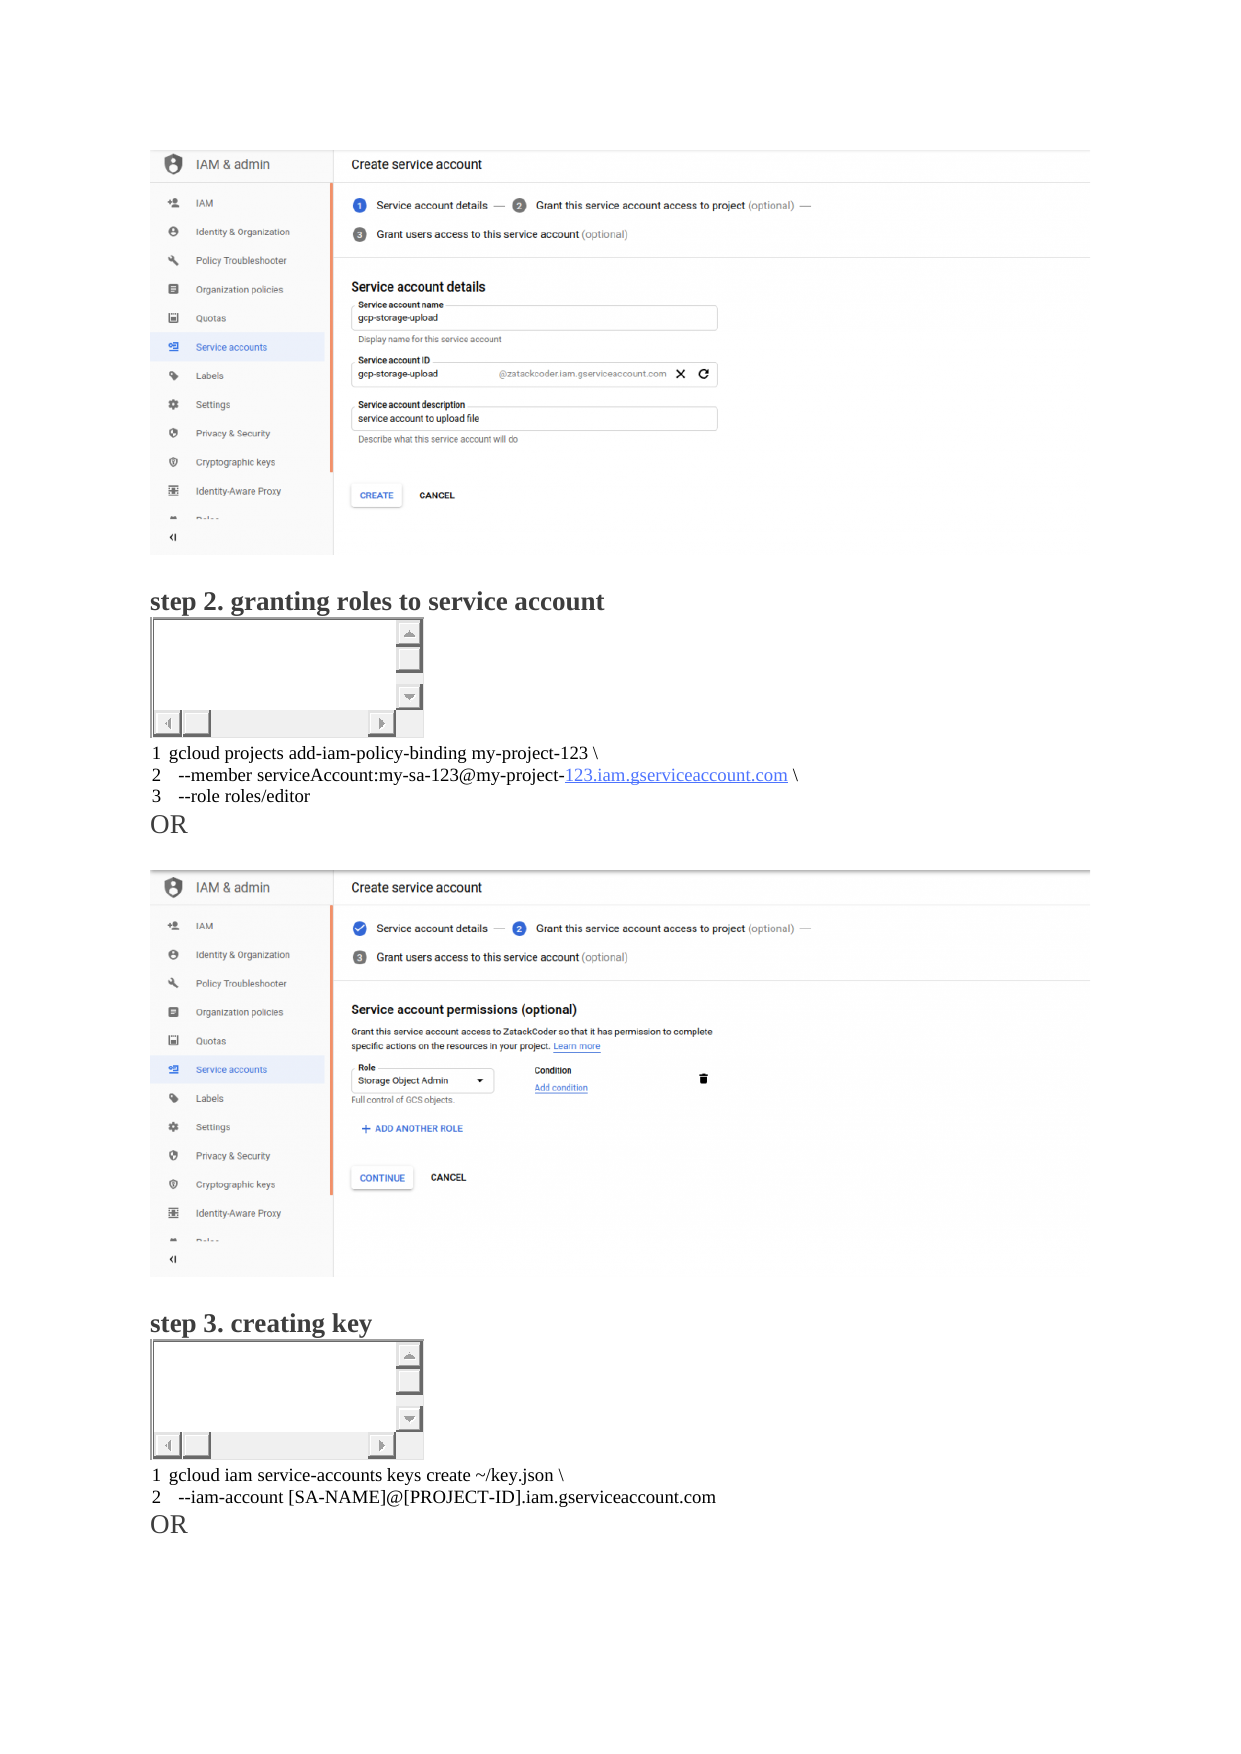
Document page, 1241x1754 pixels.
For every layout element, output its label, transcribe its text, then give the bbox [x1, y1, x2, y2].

text OR [150, 1509, 1090, 1540]
table_header 1 2 [150, 1463, 167, 1509]
text step 3. creating key [150, 1307, 1090, 1338]
text step 2. granting roles to service account [150, 586, 1090, 617]
picture [150, 150, 1091, 555]
table_header gcloud projects add-iam-policy-binding my-project-123 \ --member serviceAccount:my-sa-123@my-project-123.iam.gserviceaccount.com \ --role roles/editor [167, 741, 1090, 808]
table_header gcloud iam service-accounts keys create ~/key.json \ --iam-account [SA-NAME]@[PROJECT-ID].iam.gserviceaccount.com [167, 1463, 1090, 1509]
table_header 1 2 3 [150, 741, 167, 808]
text OR [150, 808, 1090, 839]
picture [150, 870, 1091, 1277]
